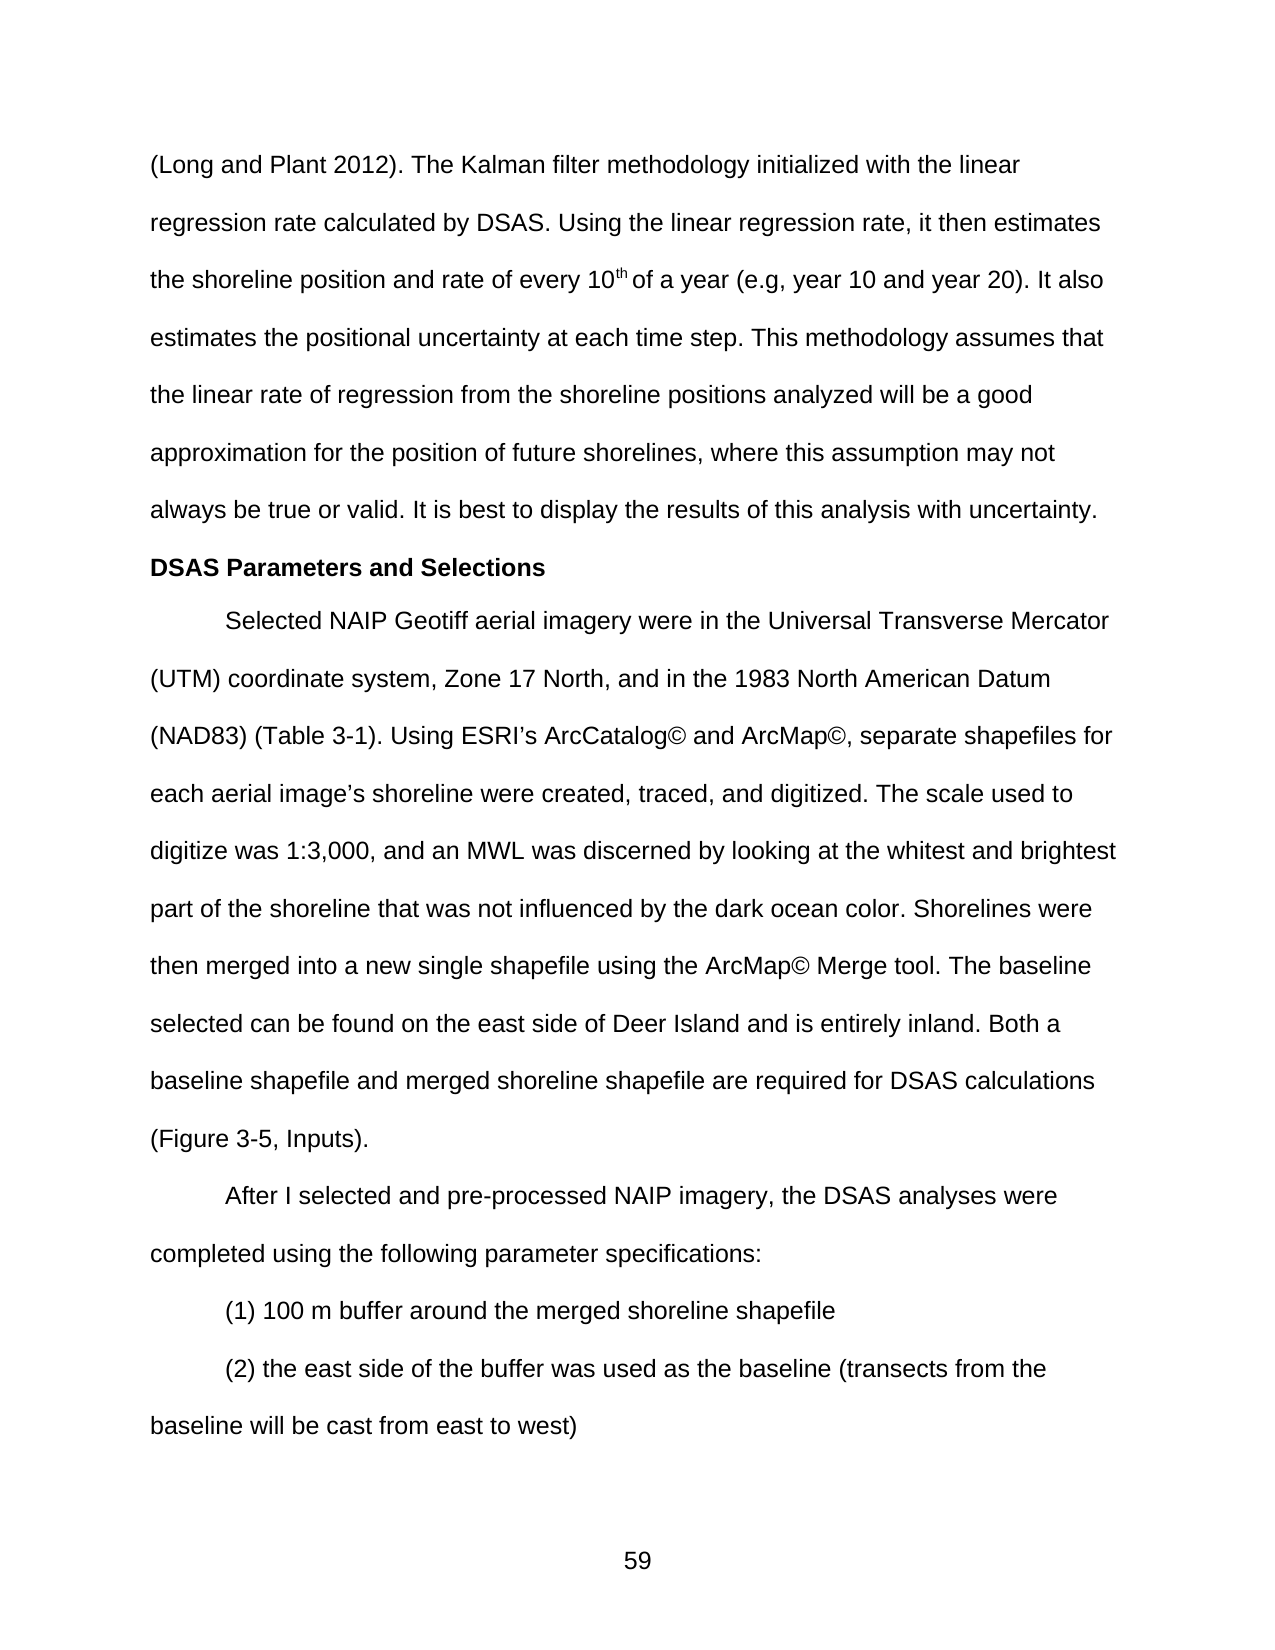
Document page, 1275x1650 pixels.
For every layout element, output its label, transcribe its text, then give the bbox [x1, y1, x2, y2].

text Selected NAIP Geotiff aerial imagery were in the Universal Transverse Mercator (UTM) coordinate system, Zone 17 North, and in the 1983 North American Datum (NAD83) (Table 3-1). Using ESRI’s ArcCatalog© and ArcMap©, separate shapefiles for each aerial image’s shoreline were created, traced, and digitized. The scale used to digitize was 1:3,000, and an MWL was discerned by looking at the whitest and brightest part of the shoreline that was not influenced by the dark ocean color. Shorelines were then merged into a new single shapefile using the ArcMap© Merge tool. The baseline selected can be found on the east side of Deer Island and is entirely inland. Both a baseline shapefile and merged shoreline shapefile are required for DSAS calculations (Figure 3-5, Inputs). [150, 606, 1125, 1152]
text (2) the east side of the buffer was used as the baseline (transects from the baseline will be cast from east to west) [150, 1354, 1125, 1440]
text (1) 100 m buffer around the merged shoreline shapefile [150, 1296, 1125, 1325]
text After I selected and pre-processed NAIP imagery, the DSAS analyses were completed using the following parameter specifications: [150, 1181, 1125, 1267]
subtitle DSAS Parameters and Selections [150, 552, 1125, 581]
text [150, 150, 1125, 524]
